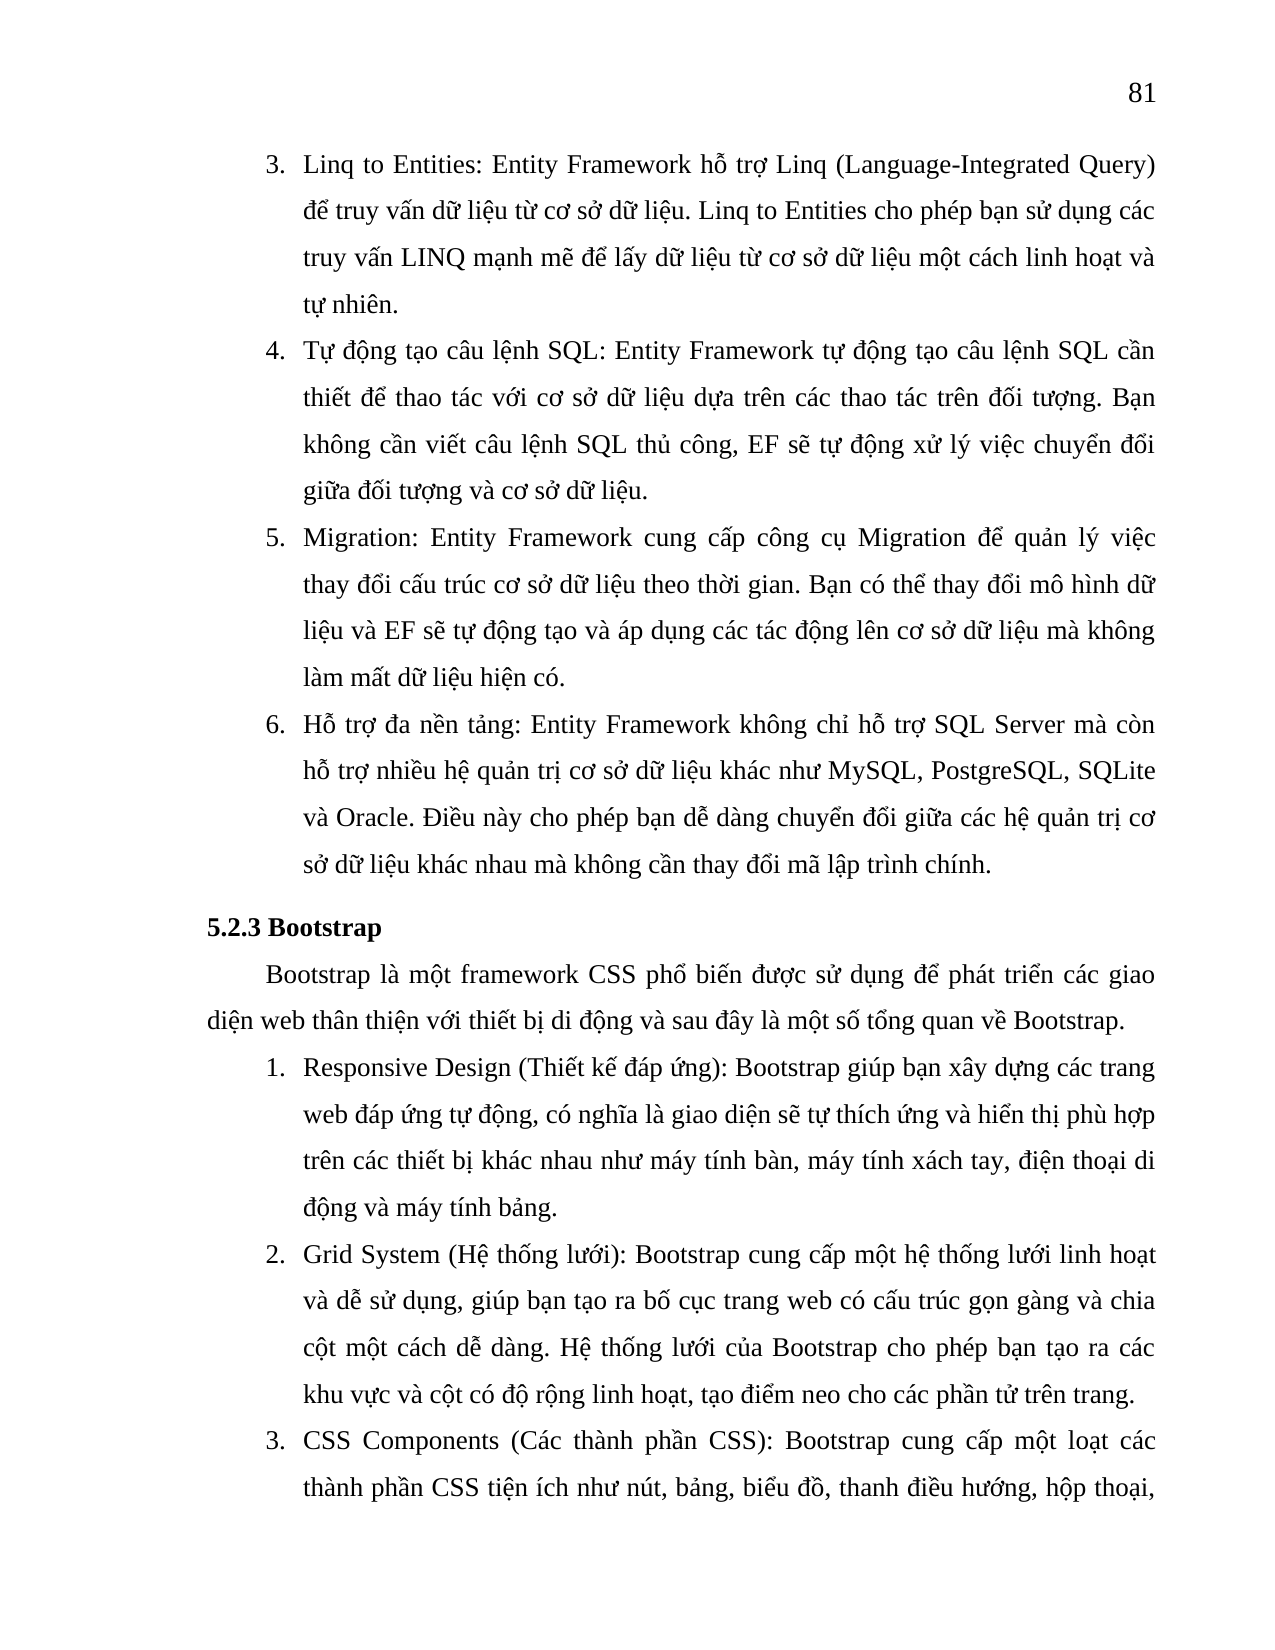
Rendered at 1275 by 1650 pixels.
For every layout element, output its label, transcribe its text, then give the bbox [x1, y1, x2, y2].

list Responsive Design (Thiết kế đáp ứng): Bootstrap giúp bạn xây dựng các trang web đáp ứng tự động, có nghĩa là giao diện sẽ tự thích ứng và hiển thị phù hợp trên các thiết bị khác nhau như máy tính bàn, máy tính xách tay, điện thoại di động và máy tính bảng. [265, 1051, 1157, 1222]
text Bootstrap là một framework CSS phổ biến được sử dụng để phát triển các giao diện web thân thiện với thiết bị di động và sau đây là một số tổng quan về Bootstrap. [207, 958, 1157, 1036]
list Tự động tạo câu lệnh SQL: Entity Framework tự động tạo câu lệnh SQL cần thiết để thao tác với cơ sở dữ liệu dựa trên các thao tác trên đối tượng. Bạn không cần viết câu lệnh SQL thủ công, EF sẽ tự động xử lý việc chuyển đổi giữa đối tượng và cơ sở dữ liệu. [265, 334, 1157, 506]
list Hỗ trợ đa nền tảng: Entity Framework không chỉ hỗ trợ SQL Server mà còn hỗ trợ nhiều hệ quản trị cơ sở dữ liệu khác như MySQL, PostgreSQL, SQLite và Oracle. Điều này cho phép bạn dễ dàng chuyển đổi giữa các hệ quản trị cơ sở dữ liệu khác nhau mà không cần thay đổi mã lập trình chính. [265, 708, 1157, 879]
list Migration: Entity Framework cung cấp công cụ Migration để quản lý việc thay đổi cấu trúc cơ sở dữ liệu theo thời gian. Bạn có thể thay đổi mô hình dữ liệu và EF sẽ tự động tạo và áp dụng các tác động lên cơ sở dữ liệu mà không làm mất dữ liệu hiện có. [265, 521, 1157, 692]
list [265, 1424, 1157, 1502]
list Grid System (Hệ thống lưới): Bootstrap cung cấp một hệ thống lưới linh hoạt và dễ sử dụng, giúp bạn tạo ra bố cục trang web có cấu trúc gọn gàng và chia cột một cách dễ dàng. Hệ thống lưới của Bootstrap cho phép bạn tạo ra các khu vực và cột có độ rộng linh hoạt, tạo điểm neo cho các phần tử trên trang. [265, 1238, 1157, 1409]
subtitle Bootstrap [207, 911, 1157, 942]
list Linq to Entities: Entity Framework hỗ trợ Linq (Language-Integrated Query) để truy vấn dữ liệu từ cơ sở dữ liệu. Linq to Entities cho phép bạn sử dụng các truy vấn LINQ mạnh mẽ để lấy dữ liệu từ cơ sở dữ liệu một cách linh hoạt và tự nhiên. [265, 148, 1157, 319]
